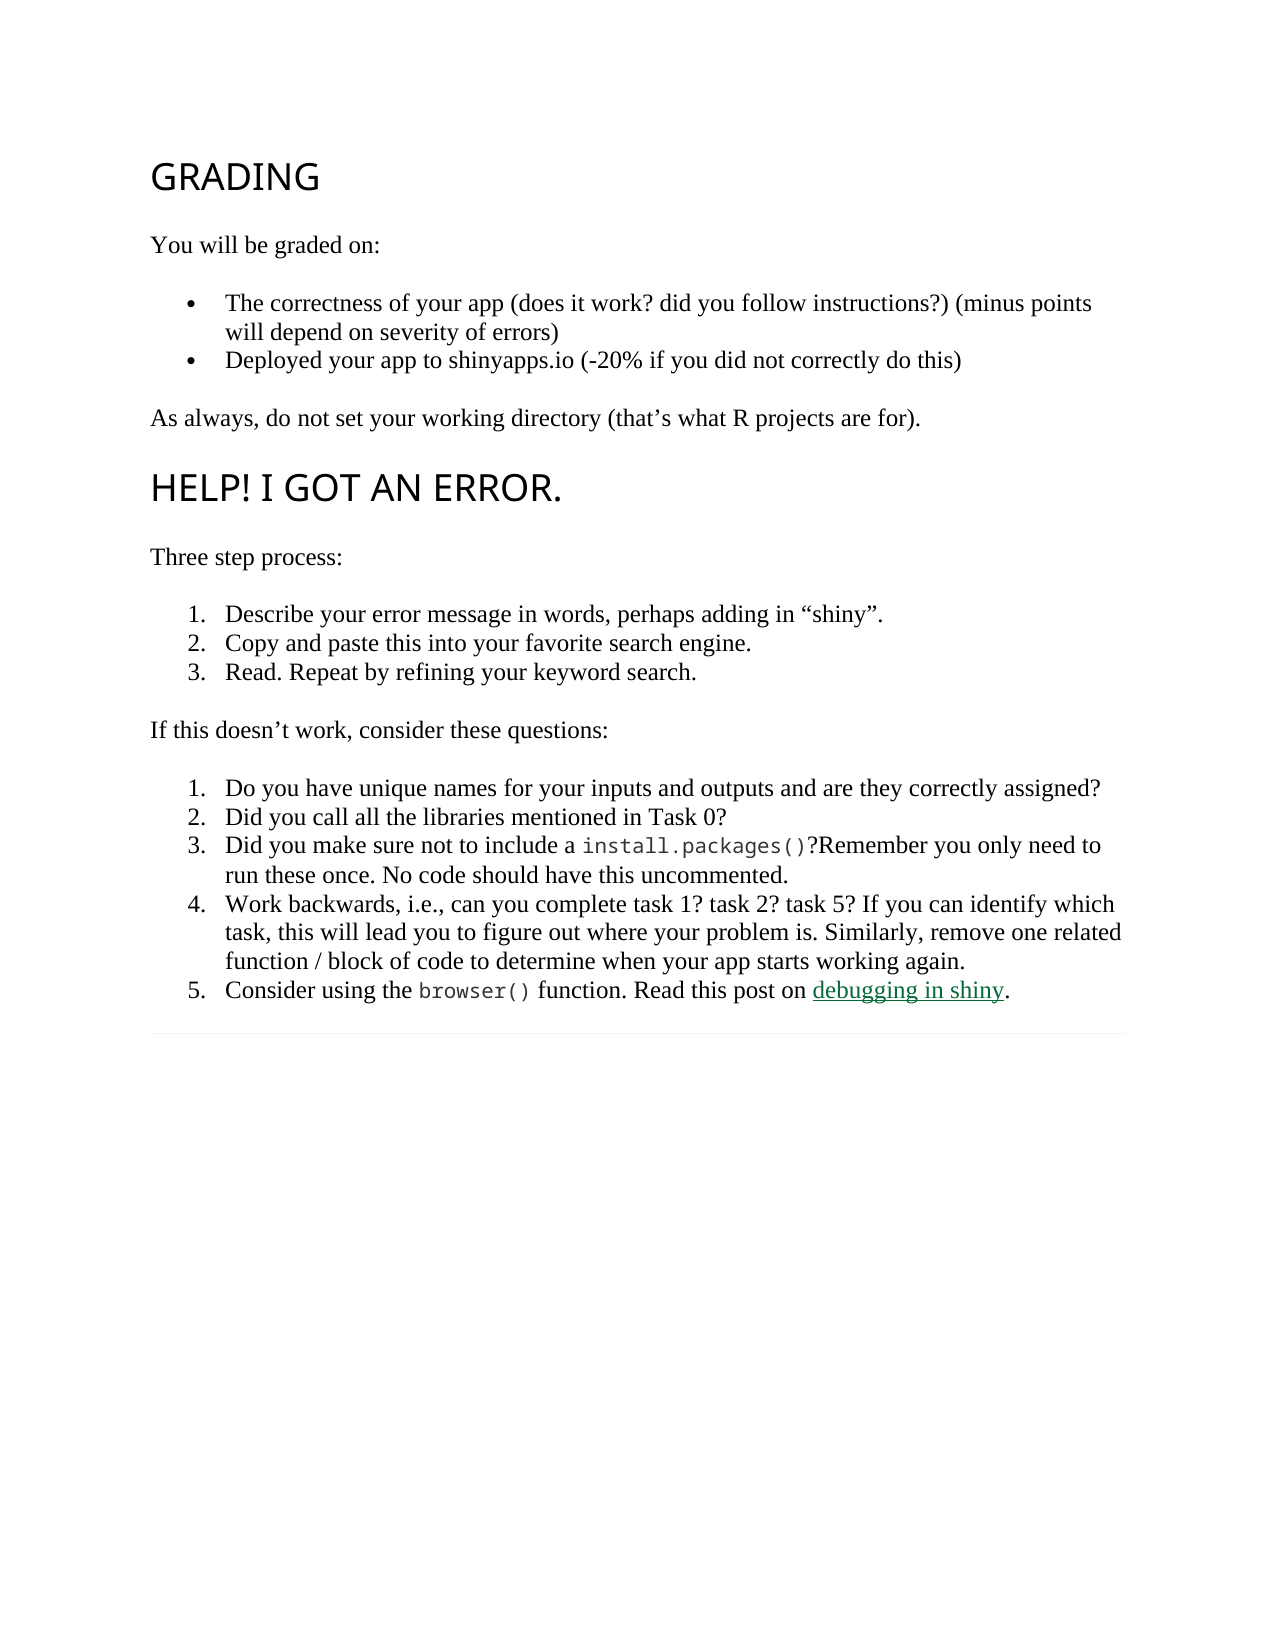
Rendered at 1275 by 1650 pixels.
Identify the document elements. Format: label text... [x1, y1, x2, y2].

list Do you have unique names for your inputs and outputs and are they correctly assigned? [187, 773, 1125, 802]
text GRADING [150, 150, 1125, 201]
list Consider using the browser() function. Read this post on debugging in shiny. [187, 975, 1125, 1004]
list Did you make sure not to include a install.packages()?Remember you only need to run these once. No code should have this uncommented. [187, 830, 1125, 889]
text Three step process: [150, 542, 1125, 570]
list Did you call all the libraries mentioned in Task 0? [187, 802, 1125, 830]
list Read. Repeat by refining your keyword search. [187, 657, 1125, 686]
list Describe your error message in words, perhaps adding in “shiny”. [187, 599, 1125, 628]
list Deployed your app to shinyapps.io (-20% if you did not correctly do this) [187, 346, 1125, 374]
list Copy and paste this into your favorite search engine. [187, 628, 1125, 657]
text As always, do not set your working directory (that’s what R projects are for). [150, 403, 1125, 432]
list The correctness of your app (does it work? did you follow instructions?) (minus points will depend on severity of errors) [187, 288, 1125, 346]
list Work backwards, i.e., can you complete task 1? task 2? task 5? If you can identify which task, this will lead you to figure out where your problem is. Similarly, remove one related function / block of code to determine when your app starts working again. [187, 889, 1125, 975]
text HELP! I GOT AN ERROR. [150, 461, 1125, 512]
text If this doesn’t work, consider these questions: [150, 715, 1125, 744]
text You will be graded on: [150, 230, 1125, 259]
